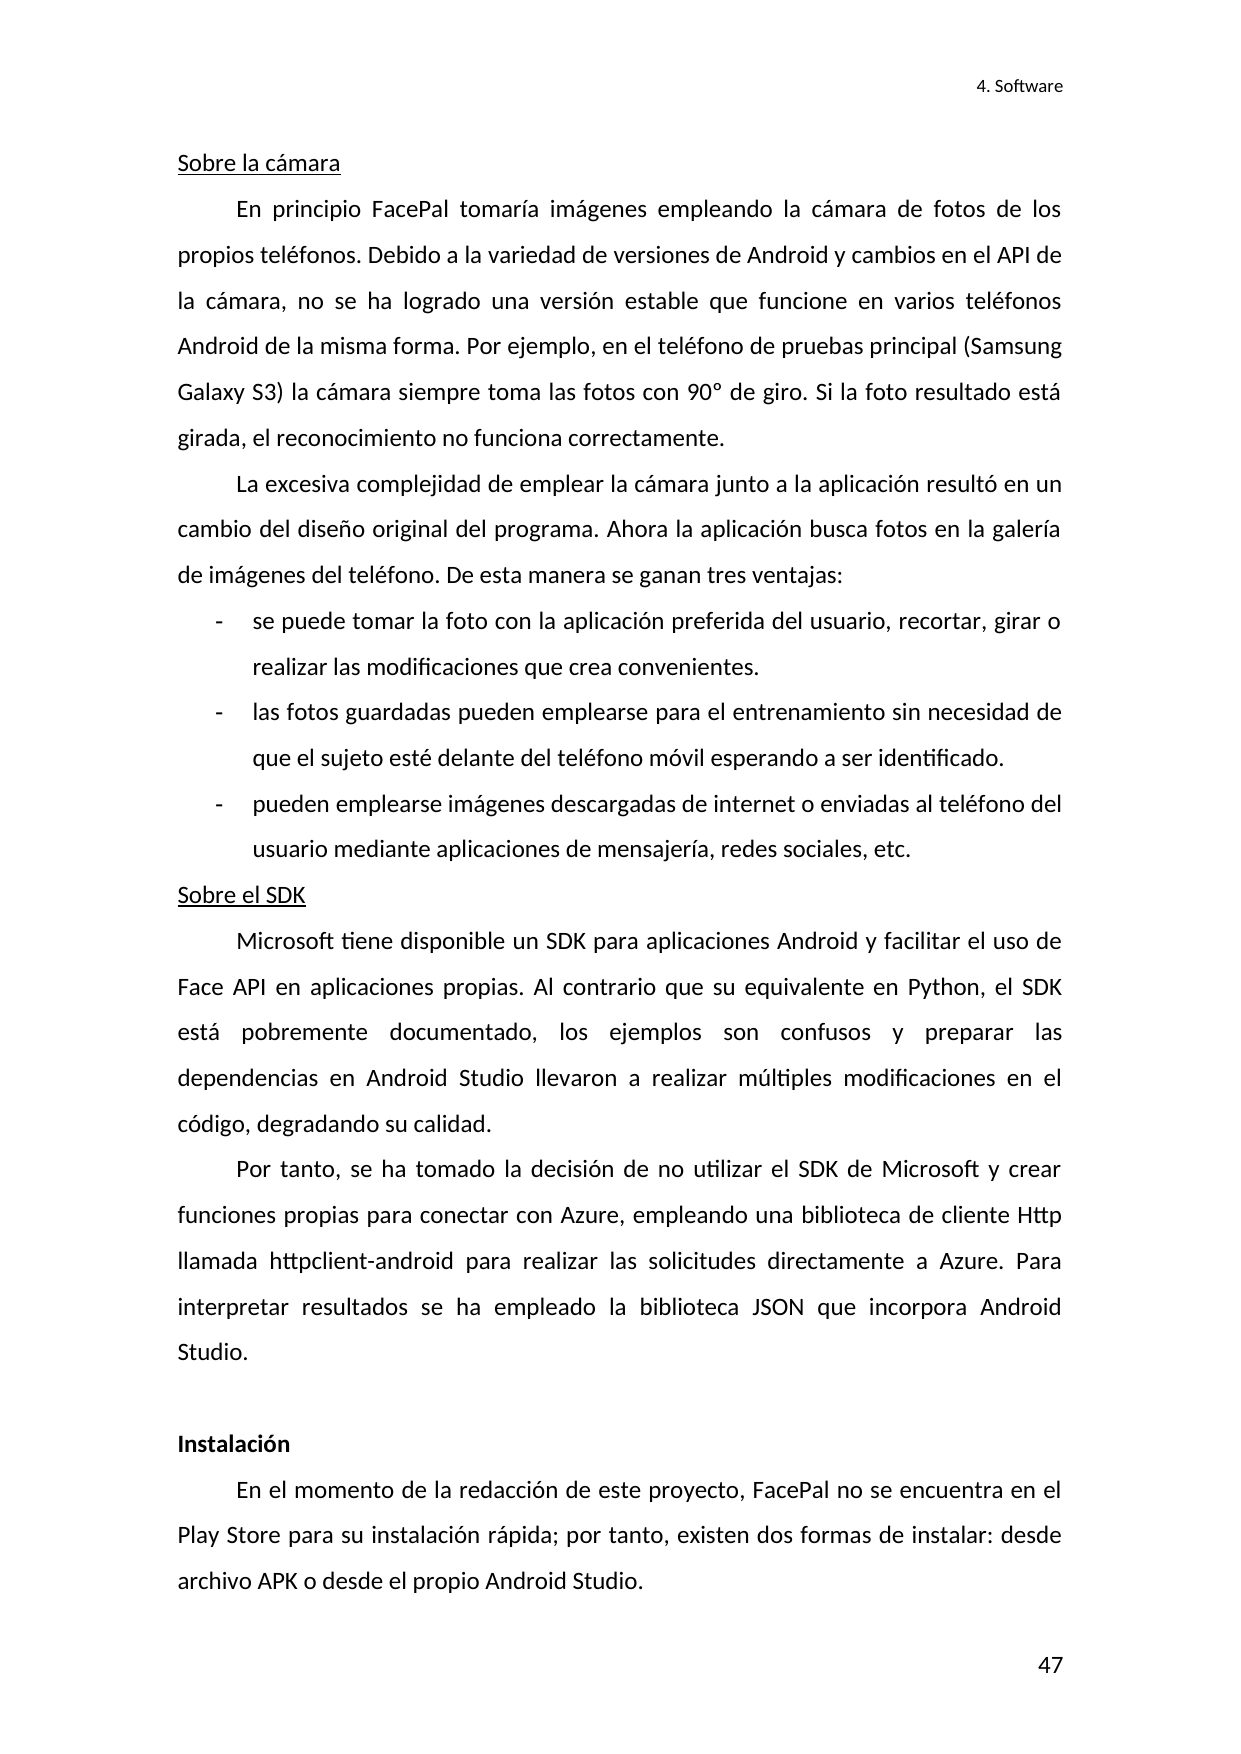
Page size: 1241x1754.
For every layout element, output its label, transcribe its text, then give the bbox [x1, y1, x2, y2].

text Instalación [177, 1428, 1063, 1458]
list pueden emplearse imágenes descargadas de internet o enviadas al teléfono del usuario mediante aplicaciones de mensajería, redes sociales, etc. [215, 788, 1063, 864]
text En principio FacePal tomaría imágenes empleando la cámara de fotos de los propios teléfonos. Debido a la variedad de versiones de Android y cambios en el API de la cámara, no se ha logrado una versión estable que funcione en varios teléfonos Android de la misma forma. Por ejemplo, en el teléfono de pruebas principal (Samsung Galaxy S3) la cámara siempre toma las fotos con 90º de giro. Si la foto resultado está girada, el reconocimiento no funciona correctamente. [177, 193, 1063, 452]
text Por tanto, se ha tomado la decisión de no utilizar el SDK de Microsoft y crear funciones propias para conectar con Azure, empleando una biblioteca de cliente Http llamada httpclient-android para realizar las solicitudes directamente a Azure. Para interpretar resultados se ha empleado la biblioteca JSON que incorpora Android Studio. [177, 1154, 1063, 1367]
text En el momento de la redacción de este proyecto, FacePal no se encuentra en el Play Store para su instalación rápida; por tanto, existen dos formas de instalar: desde archivo APK o desde el propio Android Studio. [177, 1474, 1063, 1596]
list se puede tomar la foto con la aplicación preferida del usuario, recortar, girar o realizar las modificaciones que crea convenientes. [215, 605, 1063, 681]
text Sobre la cámara [177, 148, 1063, 178]
text Microsoft tiene disponible un SDK para aplicaciones Android y facilitar el uso de Face API en aplicaciones propias. Al contrario que su equivalente en Python, el SDK está pobremente documentado, los ejemplos son confusos y preparar las dependencias en Android Studio llevaron a realizar múltiples modificaciones en el código, degradando su calidad. [177, 925, 1063, 1138]
text Sobre el SDK [177, 879, 1063, 910]
list las fotos guardadas pueden emplearse para el entrenamiento sin necesidad de que el sujeto esté delante del teléfono móvil esperando a ser identificado. [215, 696, 1063, 773]
text La excesiva complejidad de emplear la cámara junto a la aplicación resultó en un cambio del diseño original del programa. Ahora la aplicación busca fotos en la galería de imágenes del teléfono. De esta manera se ganan tres ventajas: [177, 468, 1063, 590]
